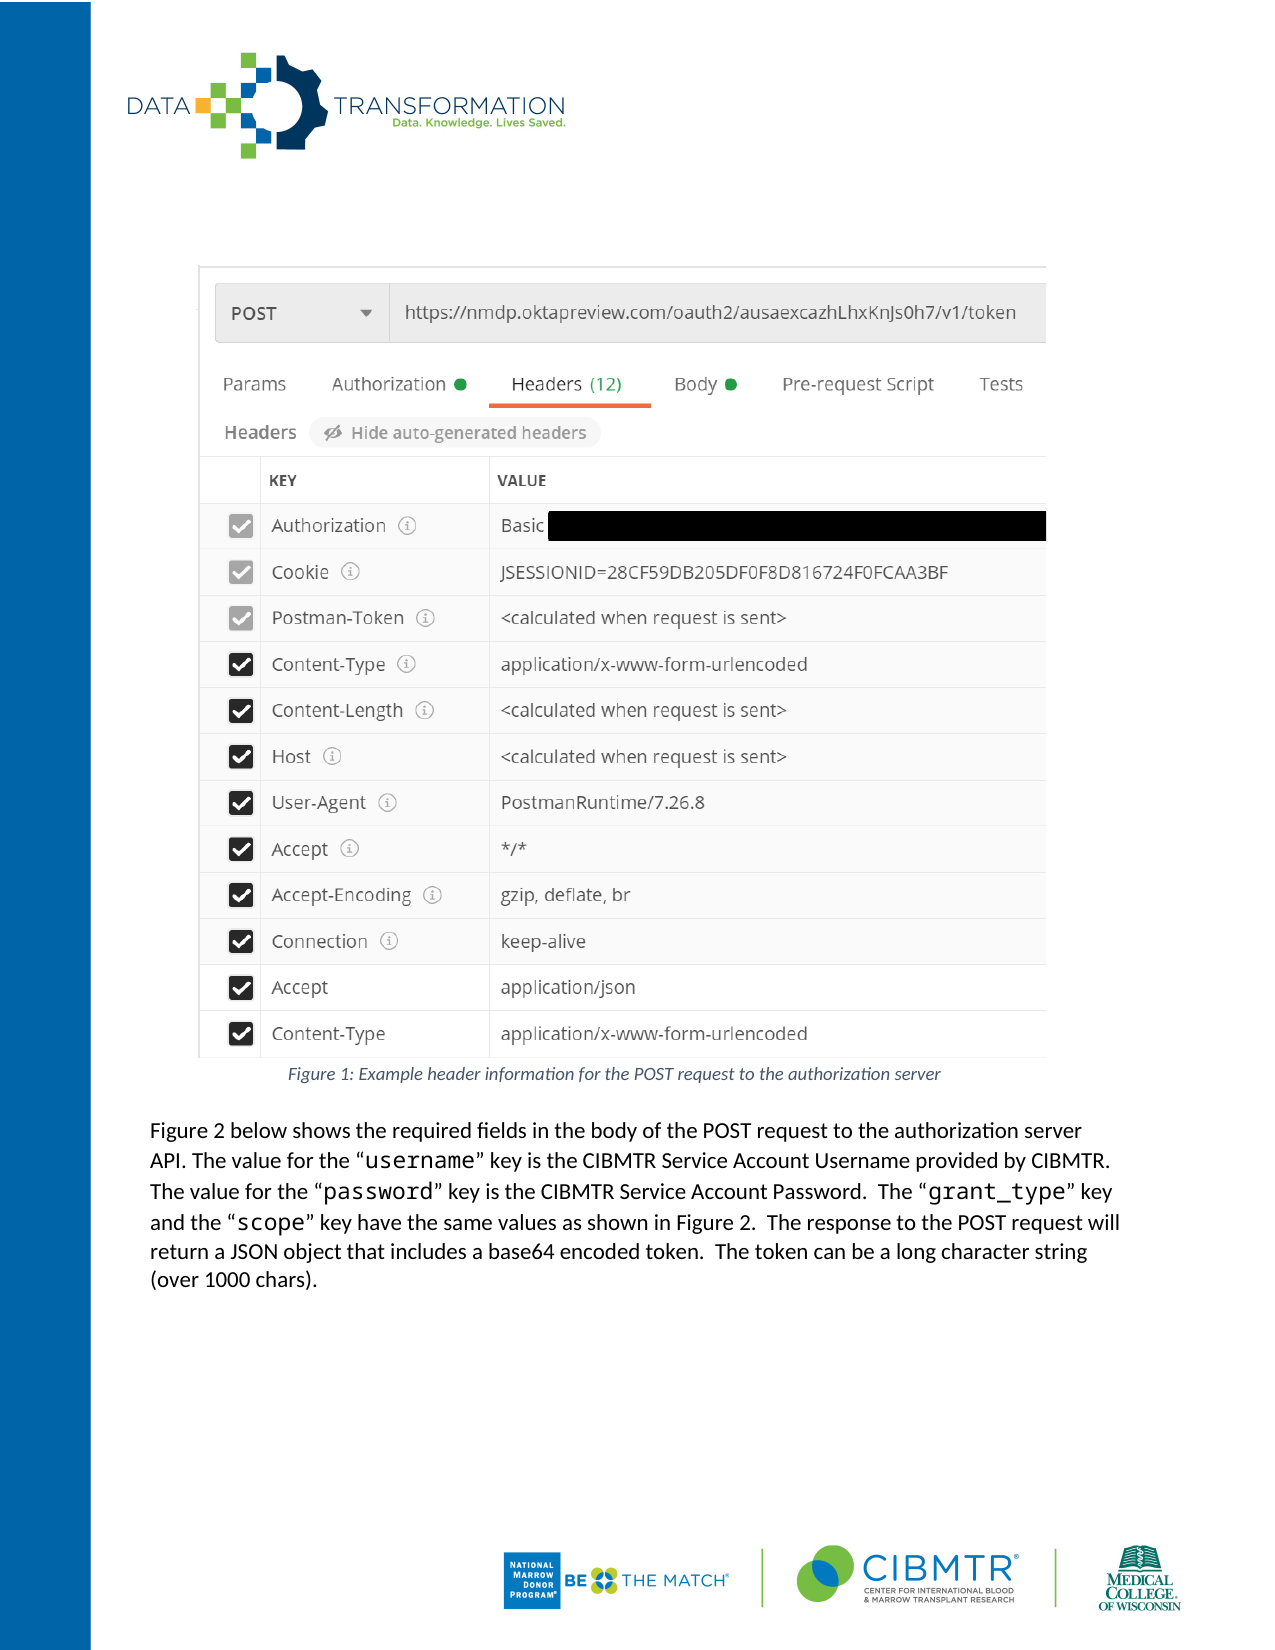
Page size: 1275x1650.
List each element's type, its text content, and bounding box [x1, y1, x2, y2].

picture [0, 2, 1270, 1650]
text Figure 2 below shows the required fields in the body of the POST request to the authorization server API. The value for the “username” key is the CIBMTR Service Account Username provided by CIBMTR. The value for the “password” key is the CIBMTR Service Account Password. The “grant_type” key and the “scope” key have the same values as shown in Figure 2. The response to the POST request will return a JSON object that includes a base64 encoded token. The token can be a long character string (over 1000 chars). [150, 1116, 1125, 1293]
